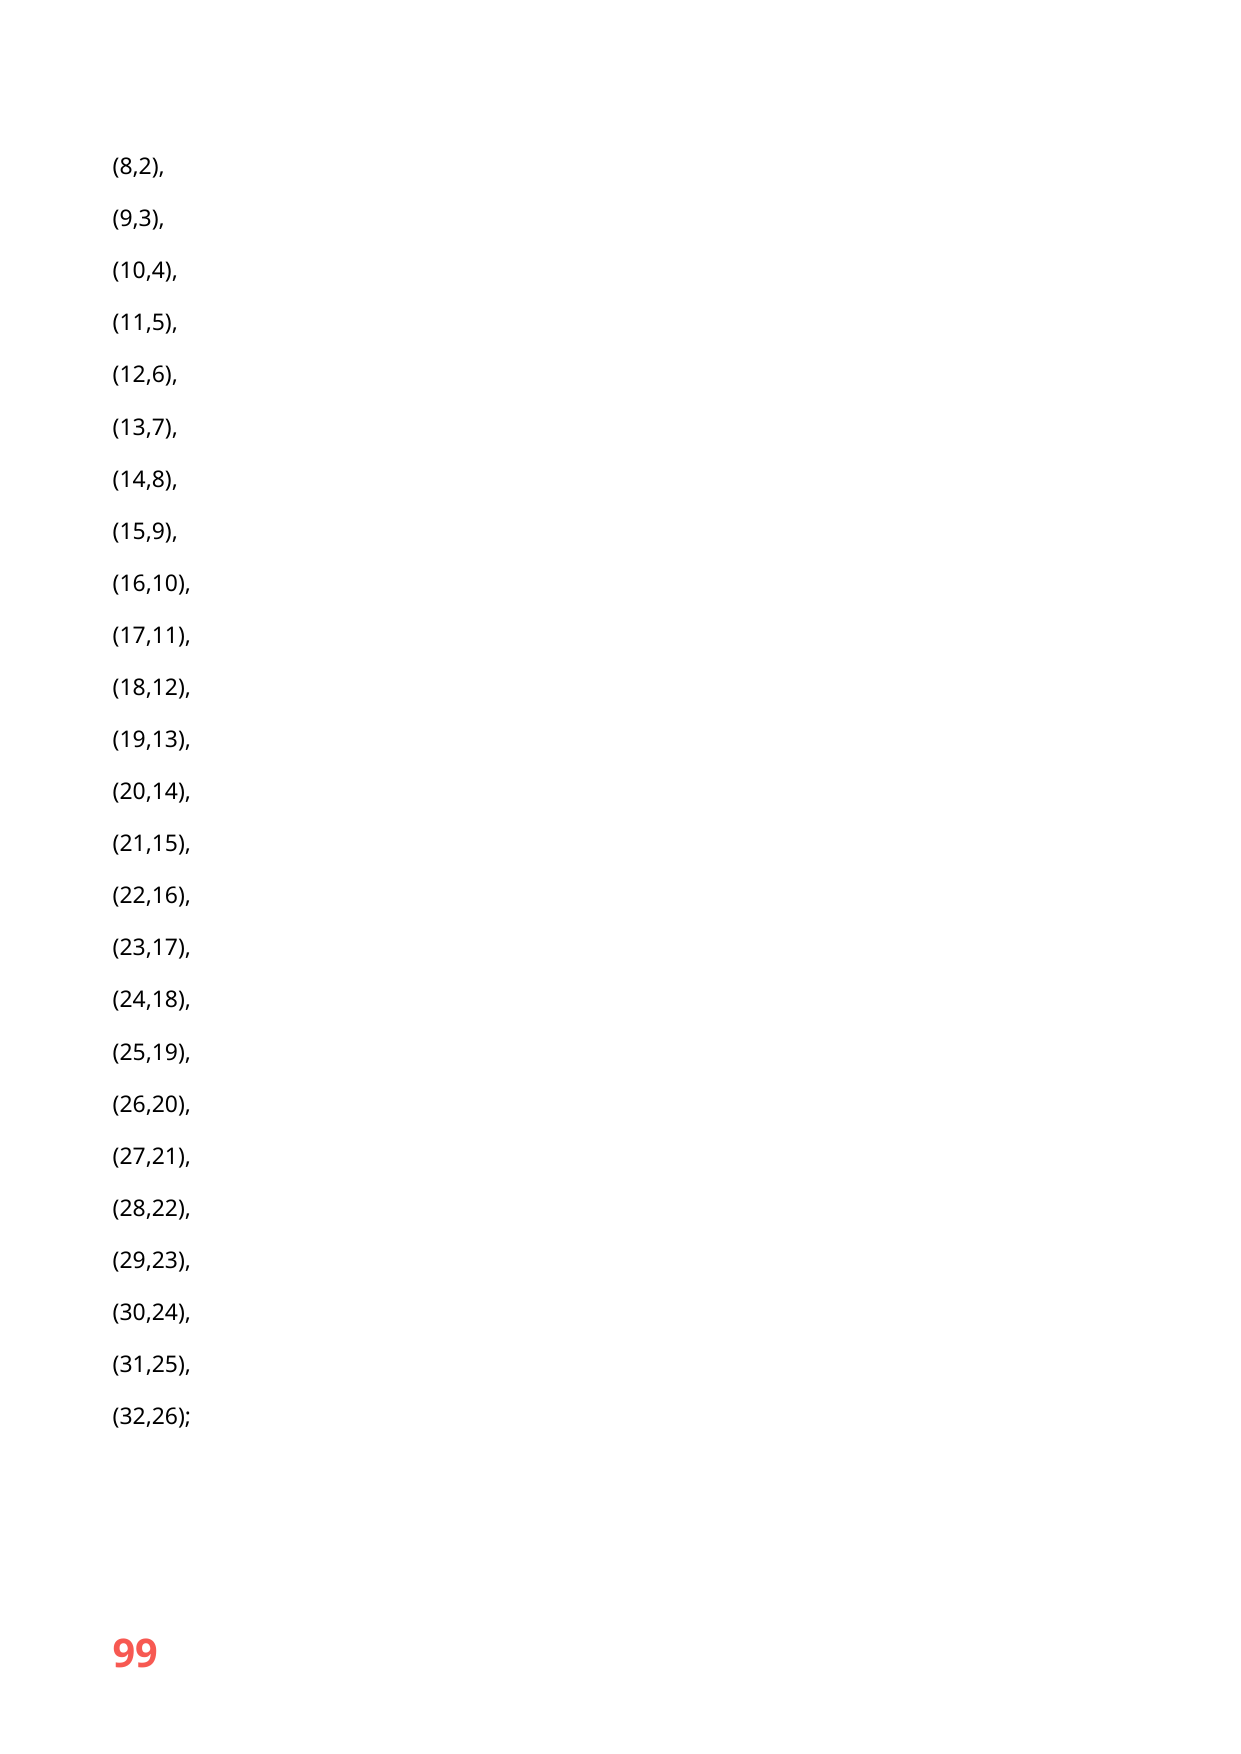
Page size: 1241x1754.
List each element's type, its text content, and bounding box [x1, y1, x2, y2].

text (13,7), [112, 410, 1128, 442]
text (30,24), [112, 1296, 1128, 1327]
text (25,19), [112, 1035, 1128, 1067]
text (14,8), [112, 462, 1128, 494]
text (15,9), [112, 514, 1128, 546]
text (21,15), [112, 827, 1128, 858]
text (20,14), [112, 775, 1128, 806]
text (17,11), [112, 619, 1128, 650]
text (32,26); [112, 1400, 1128, 1431]
text (10,4), [112, 254, 1128, 285]
text (18,12), [112, 671, 1128, 702]
text (31,25), [112, 1348, 1128, 1379]
text (24,18), [112, 983, 1128, 1014]
text (11,5), [112, 306, 1128, 337]
text (23,17), [112, 931, 1128, 962]
text (26,20), [112, 1087, 1128, 1119]
text (19,13), [112, 723, 1128, 754]
text (28,22), [112, 1192, 1128, 1223]
text (29,23), [112, 1244, 1128, 1275]
text (8,2), [112, 150, 1128, 181]
text (9,3), [112, 202, 1128, 233]
text (12,6), [112, 358, 1128, 389]
text (27,21), [112, 1139, 1128, 1171]
text (16,10), [112, 567, 1128, 598]
text (22,16), [112, 879, 1128, 910]
